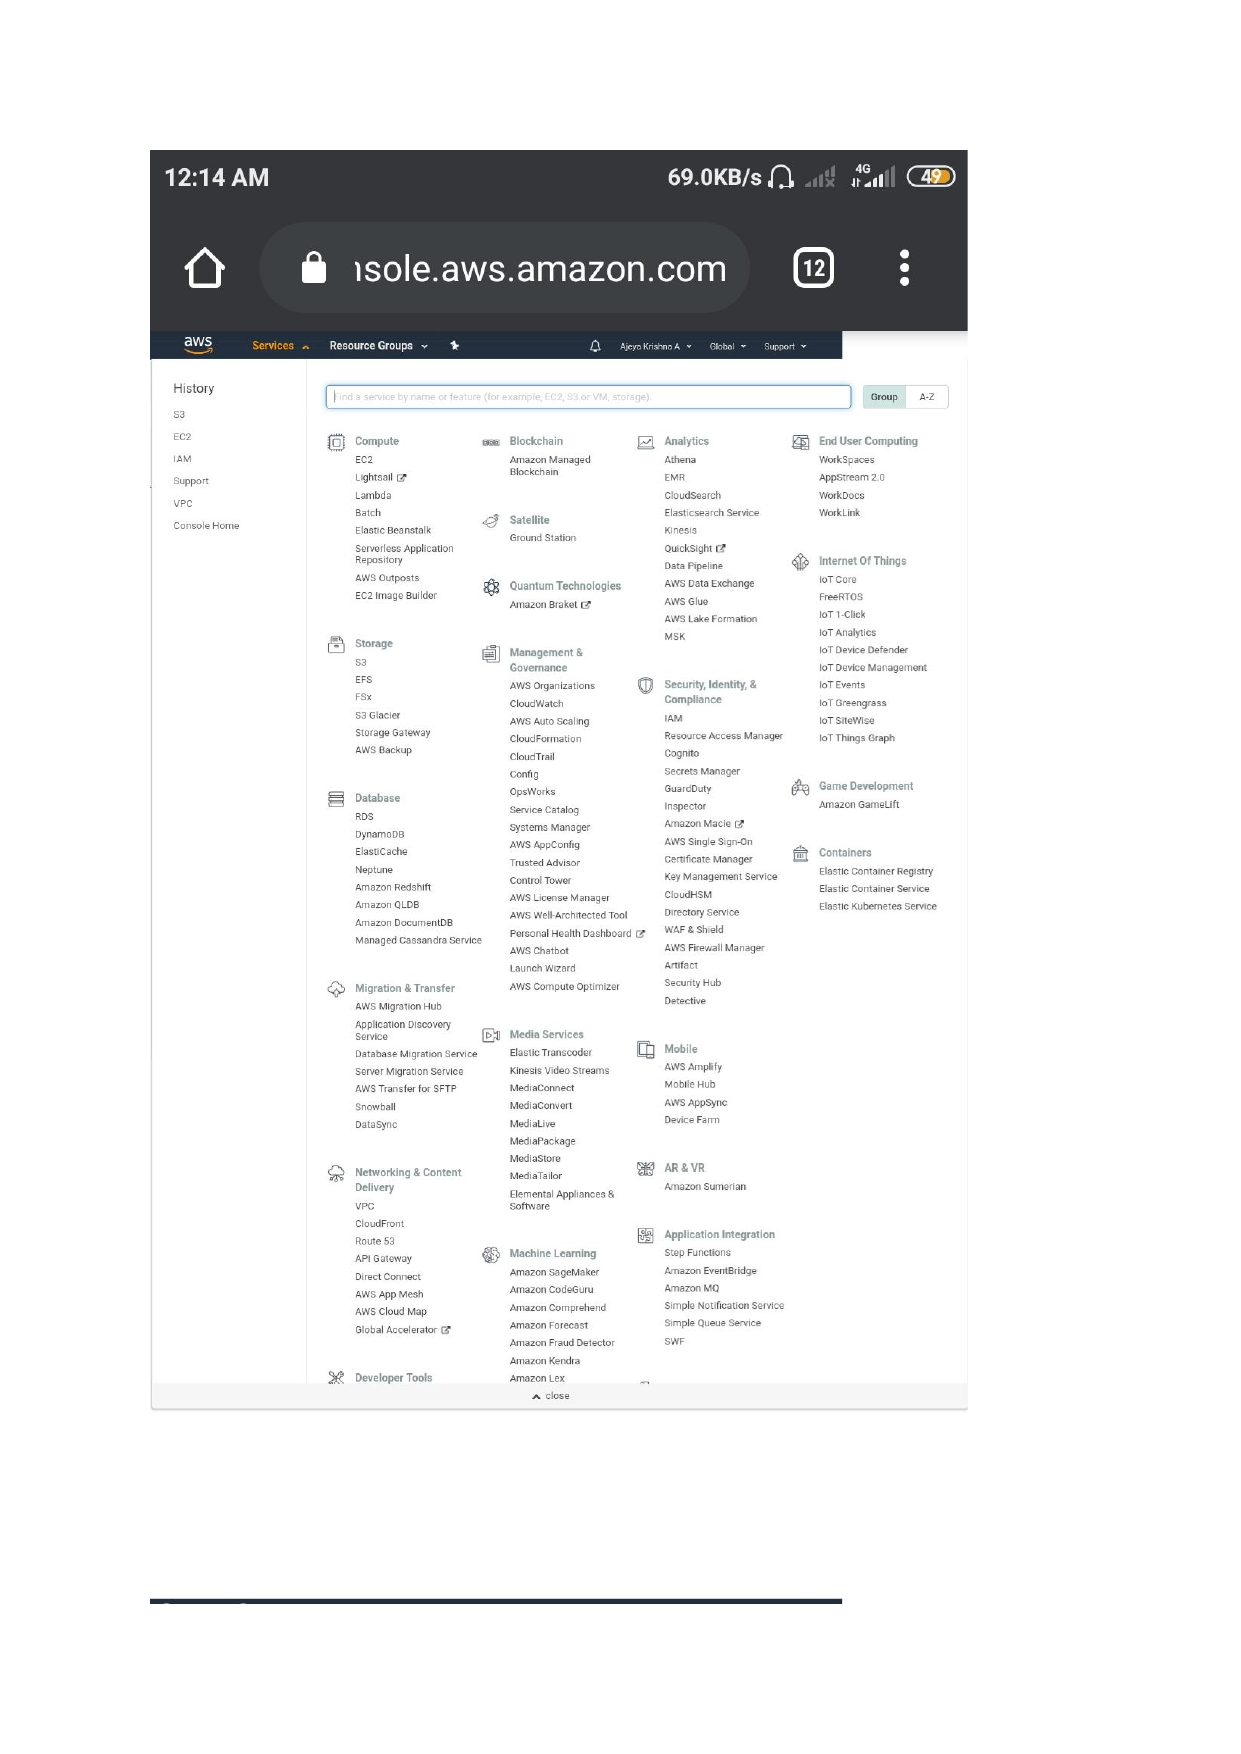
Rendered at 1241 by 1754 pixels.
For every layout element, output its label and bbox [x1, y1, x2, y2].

picture [150, 150, 968, 1604]
